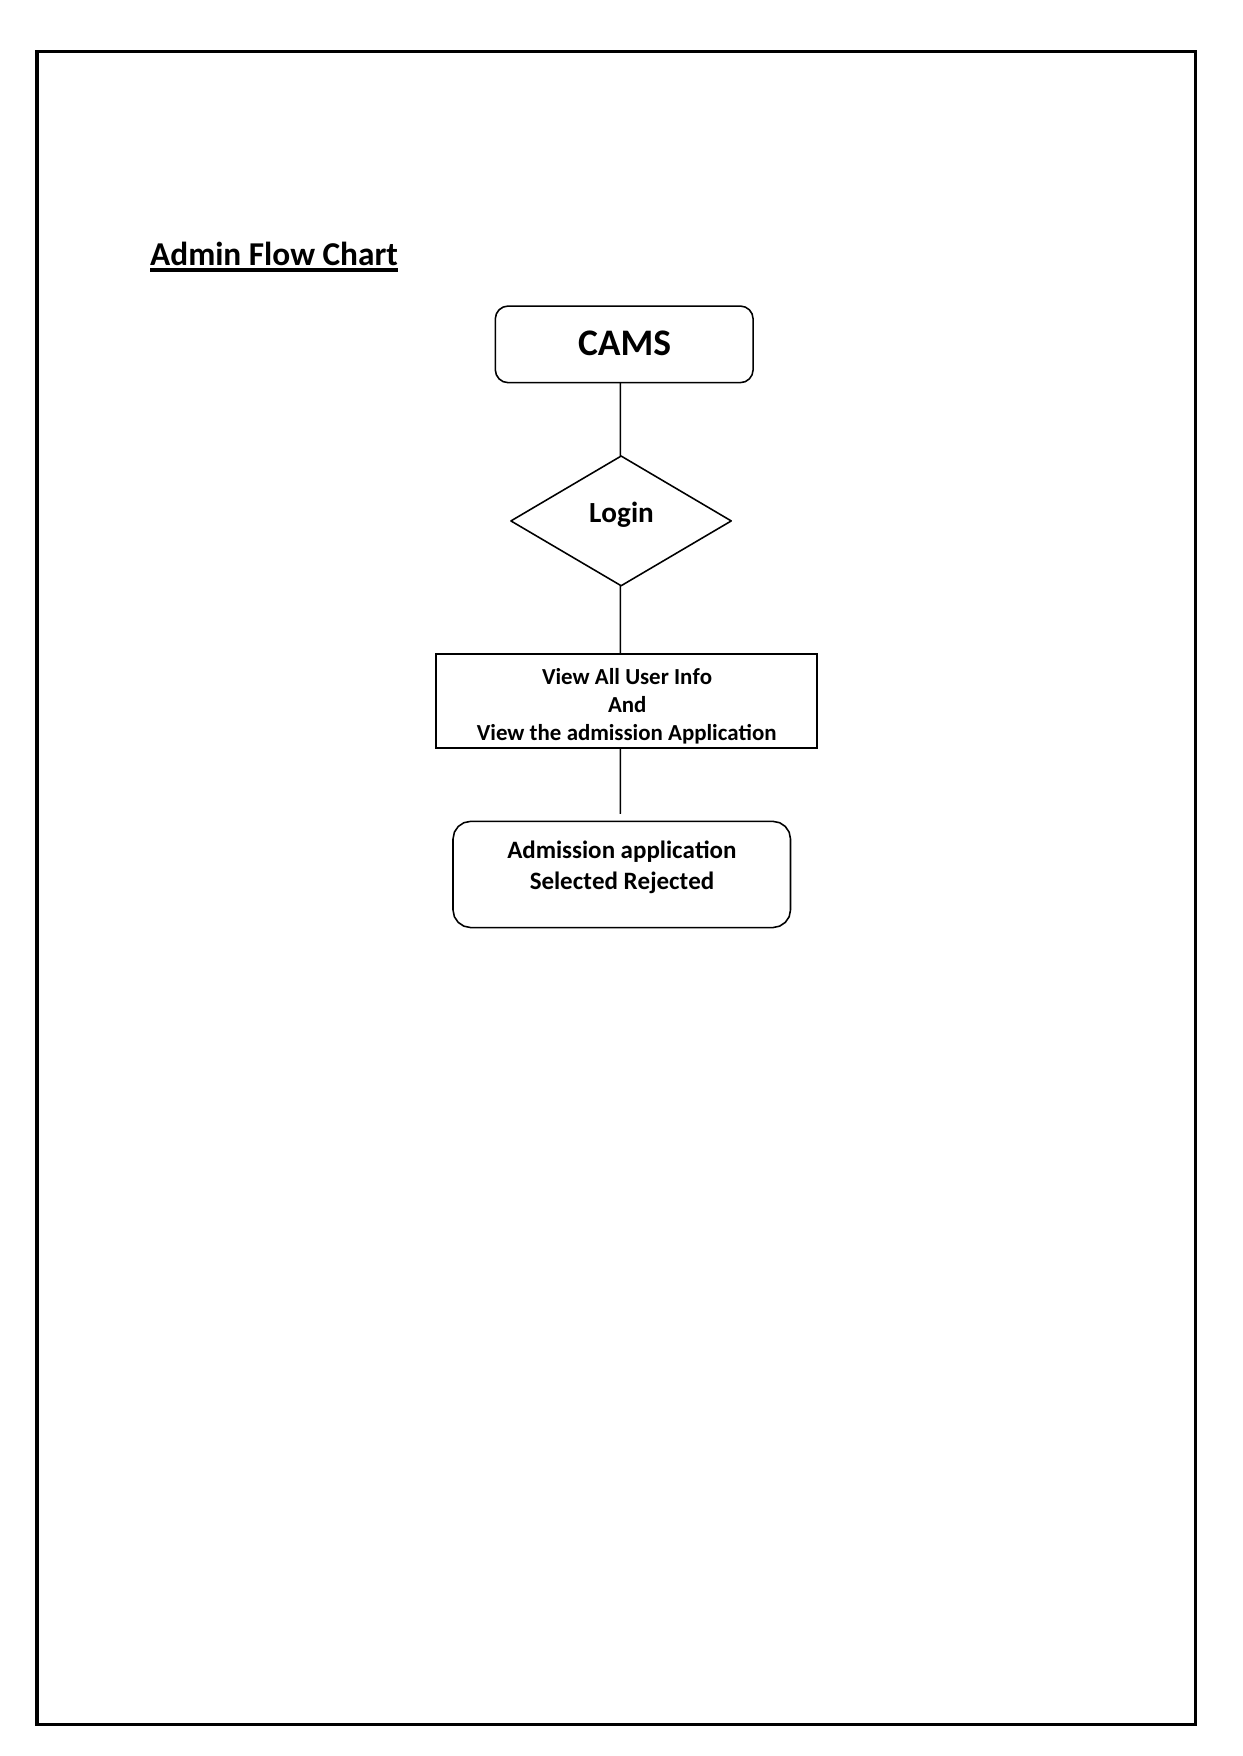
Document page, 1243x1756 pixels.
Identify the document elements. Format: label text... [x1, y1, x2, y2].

text Admin Flow Chart [150, 233, 1194, 273]
